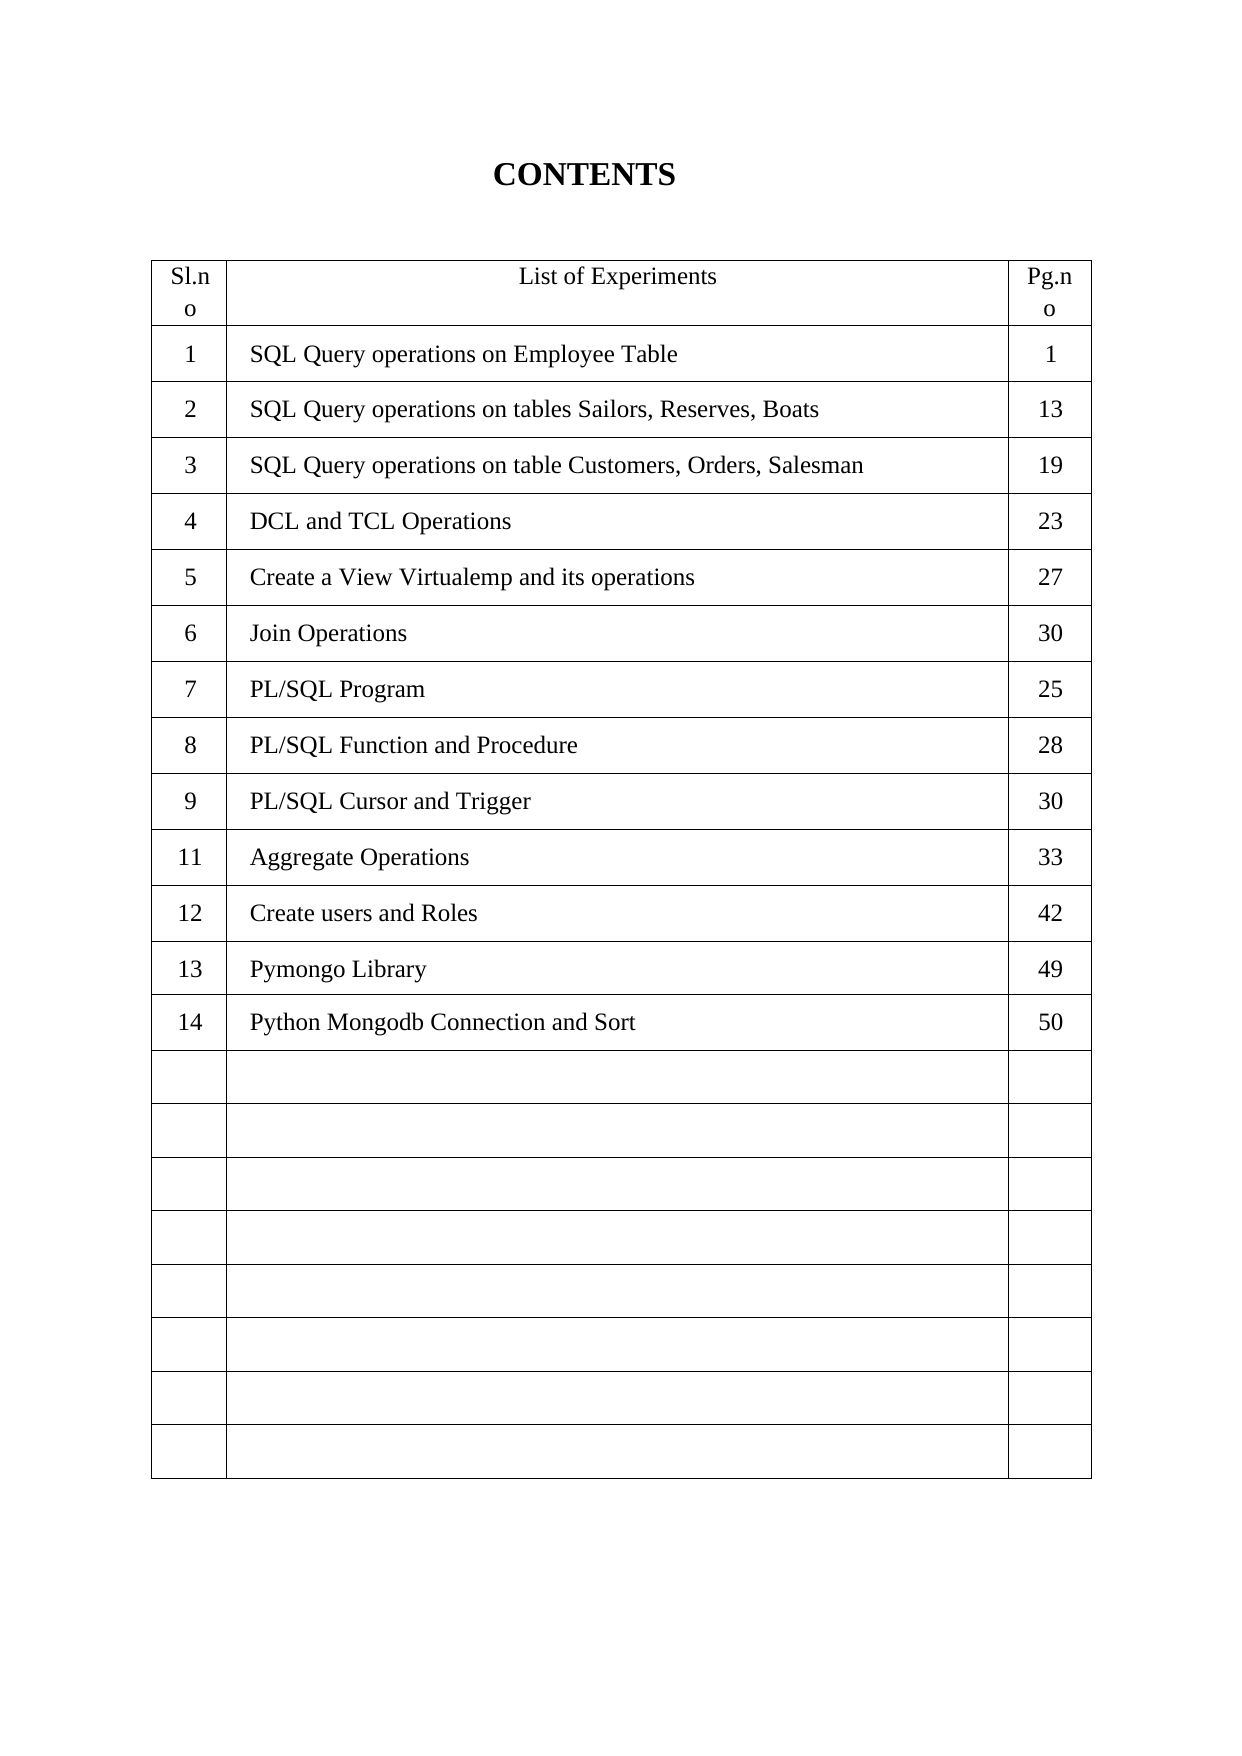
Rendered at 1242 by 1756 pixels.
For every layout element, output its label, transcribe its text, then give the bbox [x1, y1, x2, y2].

table_cell PL/SQL Program [227, 662, 1008, 717]
table_cell SQL Query operations on Employee Table [227, 326, 1008, 381]
table_cell [152, 1372, 226, 1424]
table_cell 14 [152, 995, 226, 1050]
table_cell 13 [152, 942, 226, 994]
table_cell [152, 1211, 226, 1264]
table_cell 9 [152, 774, 226, 829]
table_cell [1009, 1372, 1091, 1424]
table_cell [227, 1158, 1008, 1210]
table_cell 23 [1009, 494, 1091, 549]
table_cell 11 [152, 830, 226, 885]
table_cell [1009, 1158, 1091, 1210]
table_cell [1009, 1318, 1091, 1371]
table_cell 6 [152, 606, 226, 661]
table_cell 30 [1009, 774, 1091, 829]
table_cell 50 [1009, 995, 1091, 1050]
table_cell 49 [1009, 942, 1091, 994]
table_cell Create a View Virtualemp and its operations [227, 550, 1008, 605]
table_cell [152, 1425, 226, 1477]
table_cell [152, 1104, 226, 1157]
table_cell [152, 1158, 226, 1210]
table_cell PL/SQL Function and Procedure [227, 718, 1008, 773]
table_cell 1 [152, 326, 226, 381]
subtitle CONTENTS [493, 154, 1197, 192]
table_cell PL/SQL Cursor and Trigger [227, 774, 1008, 829]
table_cell 13 [1009, 382, 1091, 437]
table_cell [1009, 1051, 1091, 1103]
table_cell 12 [152, 886, 226, 941]
table_cell 5 [152, 550, 226, 605]
table_cell Aggregate Operations [227, 830, 1008, 885]
table_cell [227, 1318, 1008, 1371]
table_header Pg.no [1009, 261, 1091, 325]
table_cell 42 [1009, 886, 1091, 941]
table_cell [227, 1104, 1008, 1157]
table_cell [1009, 1104, 1091, 1157]
table_cell [152, 1051, 226, 1103]
table_cell DCL and TCL Operations [227, 494, 1008, 549]
table_cell 28 [1009, 718, 1091, 773]
table_cell [227, 1265, 1008, 1317]
table_cell [1009, 1265, 1091, 1317]
table_header Sl.no [152, 261, 226, 325]
table_cell Create users and Roles [227, 886, 1008, 941]
table_header List of Experiments [227, 261, 1008, 325]
table_cell 7 [152, 662, 226, 717]
table_cell [227, 1425, 1008, 1477]
table_cell 25 [1009, 662, 1091, 717]
table_cell [227, 1051, 1008, 1103]
table_cell 2 [152, 382, 226, 437]
table_cell 1 [1009, 326, 1091, 381]
table_cell [227, 1372, 1008, 1424]
table_cell 8 [152, 718, 226, 773]
table_cell 3 [152, 438, 226, 493]
table_cell Python Mongodb Connection and Sort [227, 995, 1008, 1050]
table_cell [1009, 1211, 1091, 1264]
table_cell SQL Query operations on table Customers, Orders, Salesman [227, 438, 1008, 493]
table_cell [1009, 1425, 1091, 1477]
table_cell 27 [1009, 550, 1091, 605]
table_cell SQL Query operations on tables Sailors, Reserves, Boats [227, 382, 1008, 437]
table_cell Pymongo Library [227, 942, 1008, 994]
table_cell [152, 1318, 226, 1371]
table_cell 30 [1009, 606, 1091, 661]
table_cell [152, 1265, 226, 1317]
table_cell 19 [1009, 438, 1091, 493]
table_cell [227, 1211, 1008, 1264]
table_cell 33 [1009, 830, 1091, 885]
table_cell Join Operations [227, 606, 1008, 661]
table_cell 4 [152, 494, 226, 549]
